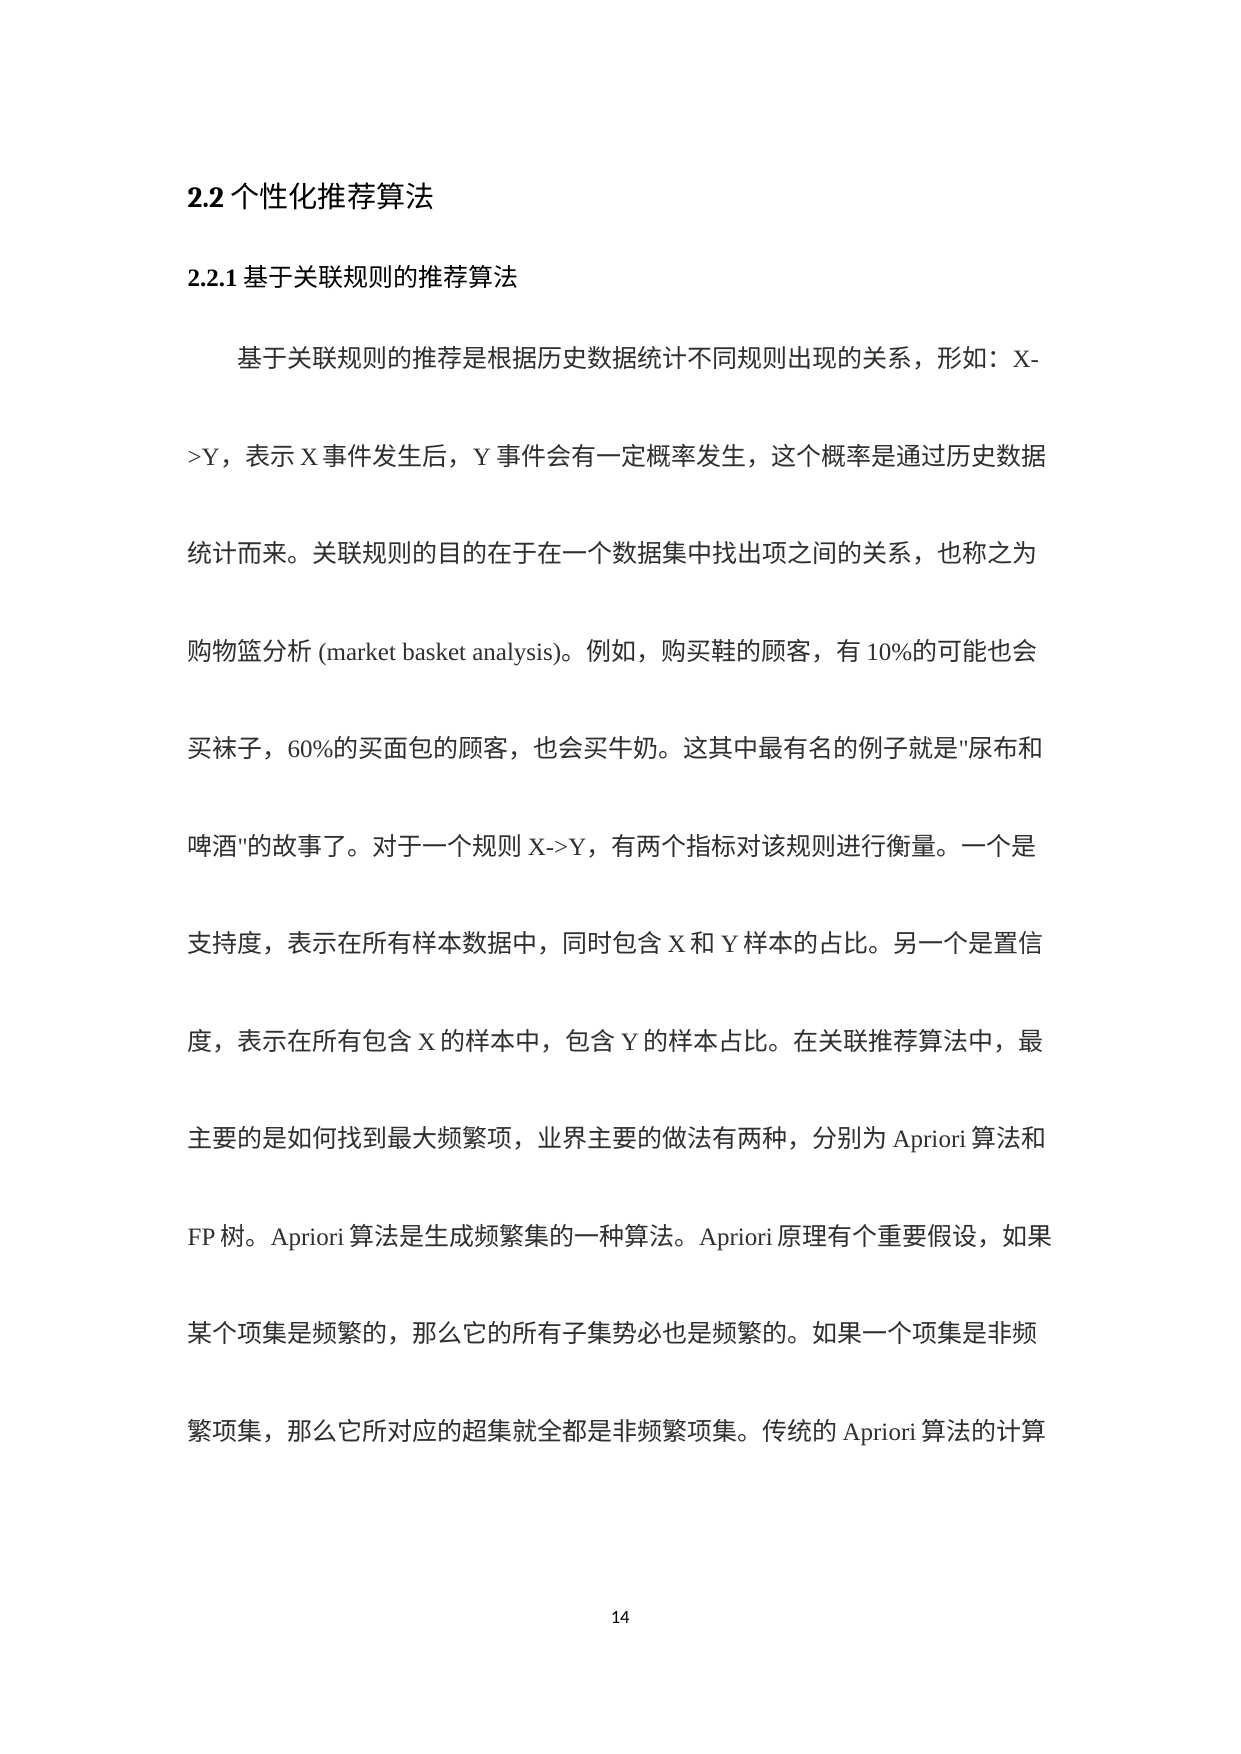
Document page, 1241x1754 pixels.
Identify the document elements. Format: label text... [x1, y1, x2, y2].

subtitle 2.2 个性化推荐算法 [187, 162, 1053, 227]
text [187, 324, 1053, 1462]
subtitle 2.2.1 基于关联规则的推荐算法 [187, 243, 1053, 308]
